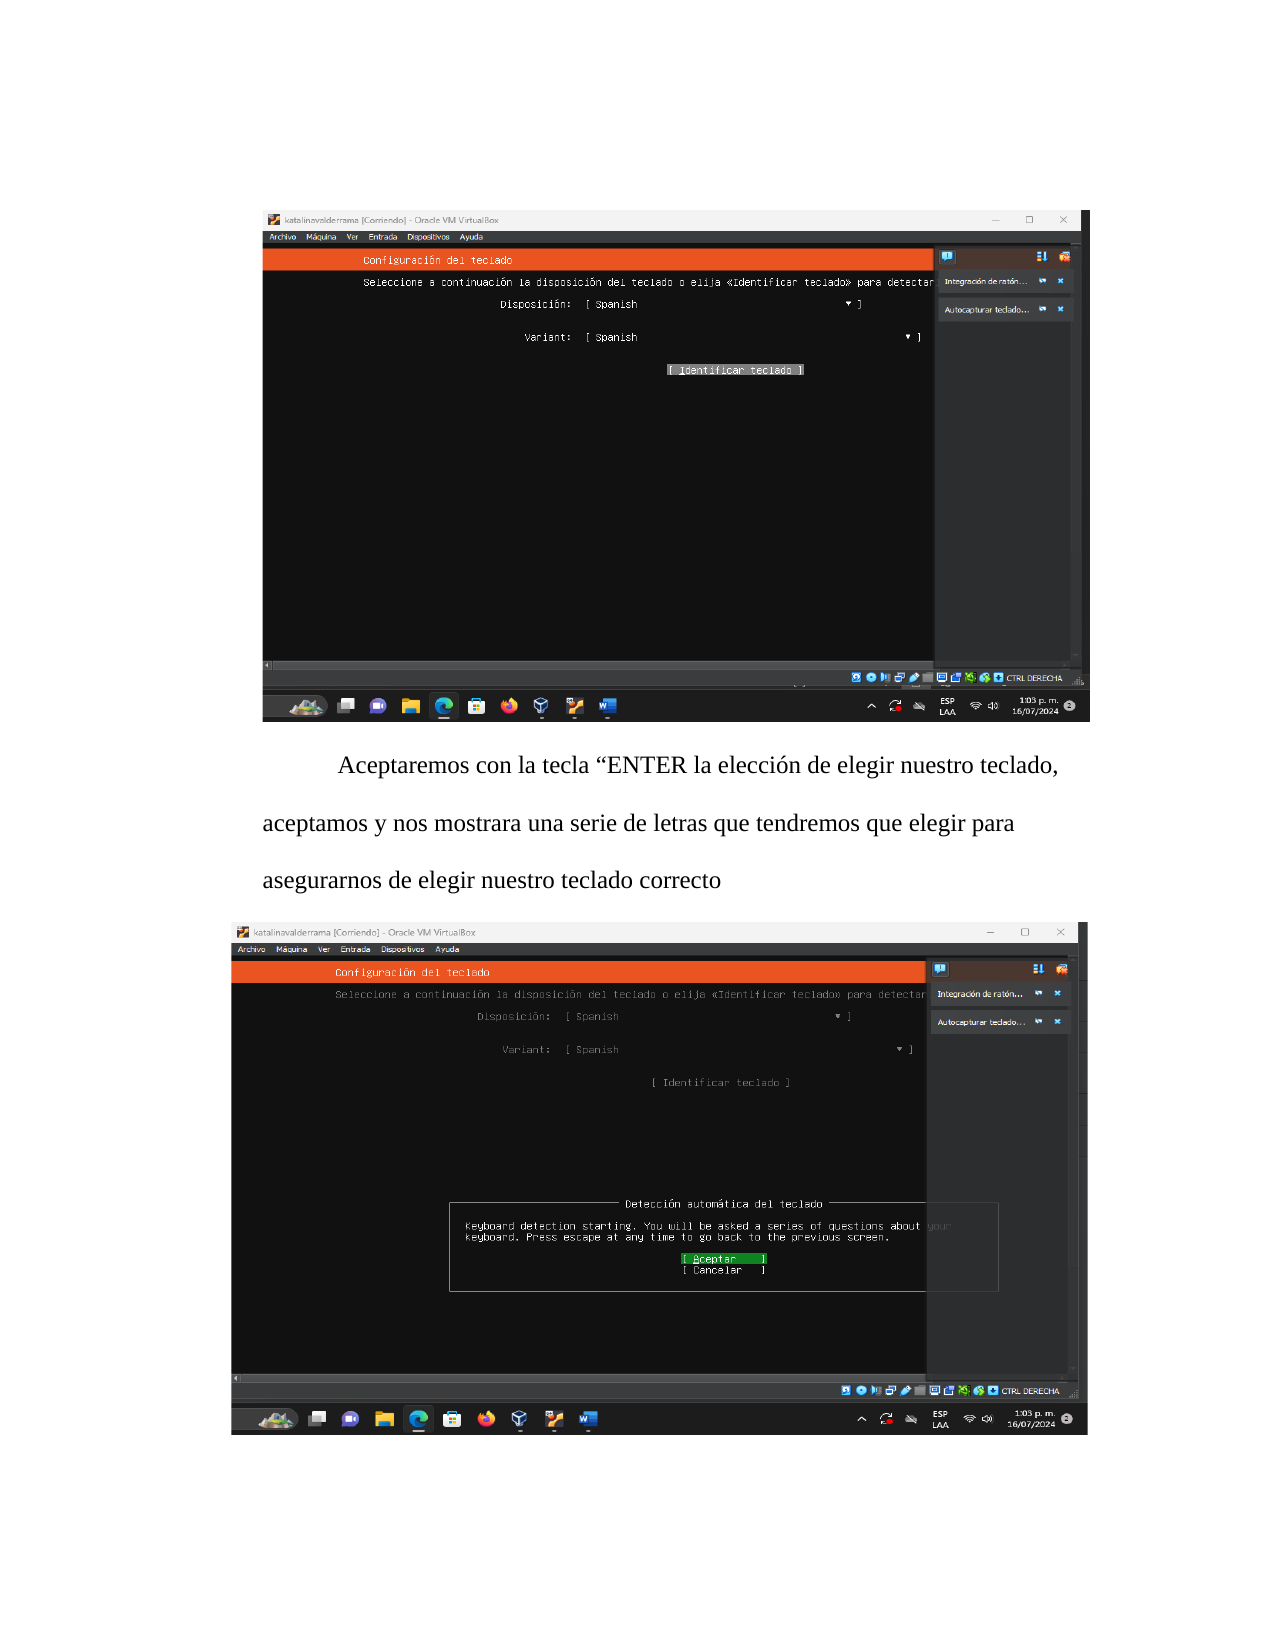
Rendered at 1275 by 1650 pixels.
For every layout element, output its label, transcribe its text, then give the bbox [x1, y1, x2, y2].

picture [231, 922, 1088, 1435]
picture [262, 210, 1090, 722]
text Aceptaremos con la tecla “ENTER la elección de elegir nuestro teclado, aceptamos y nos mostrara una serie de letras que tendremos que elegir para asegurarnos de elegir nuestro teclado correcto [262, 750, 1087, 894]
